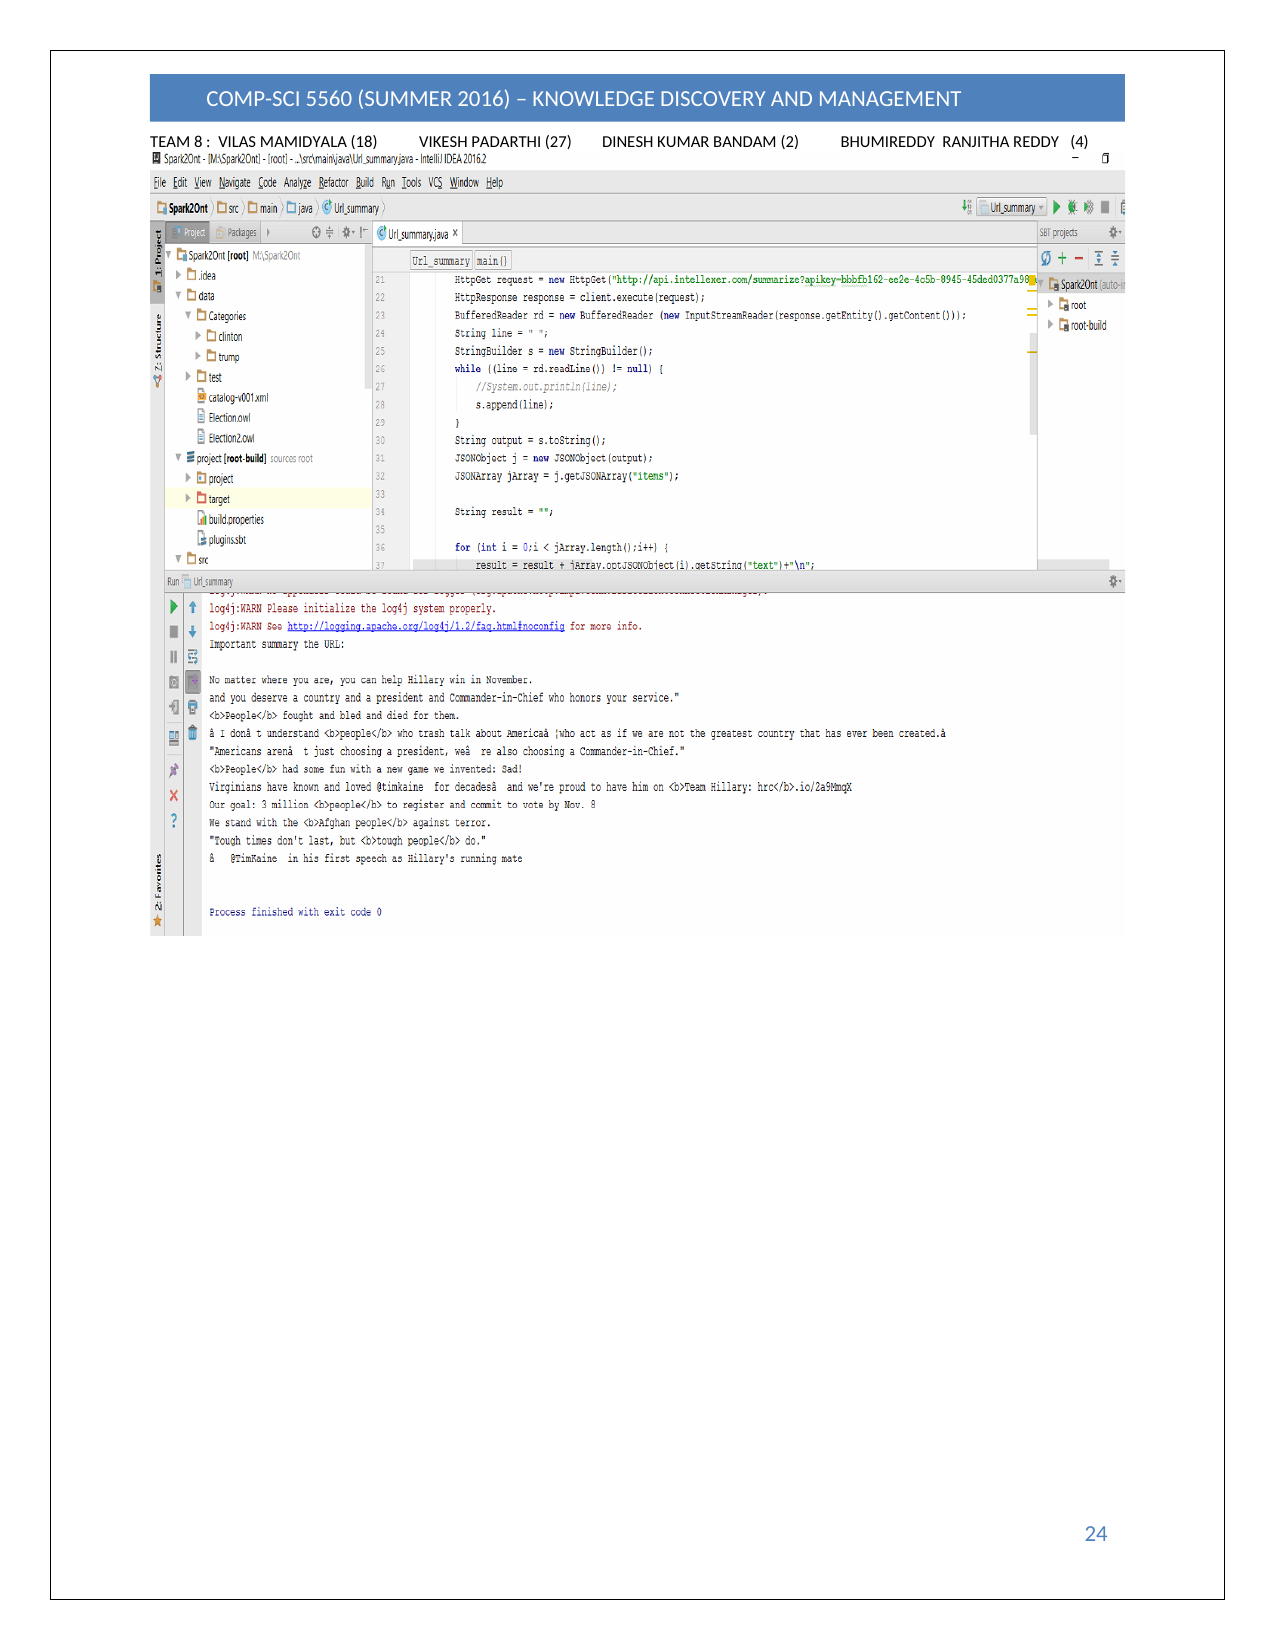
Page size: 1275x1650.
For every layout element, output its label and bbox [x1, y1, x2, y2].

picture [150, 151, 1125, 936]
